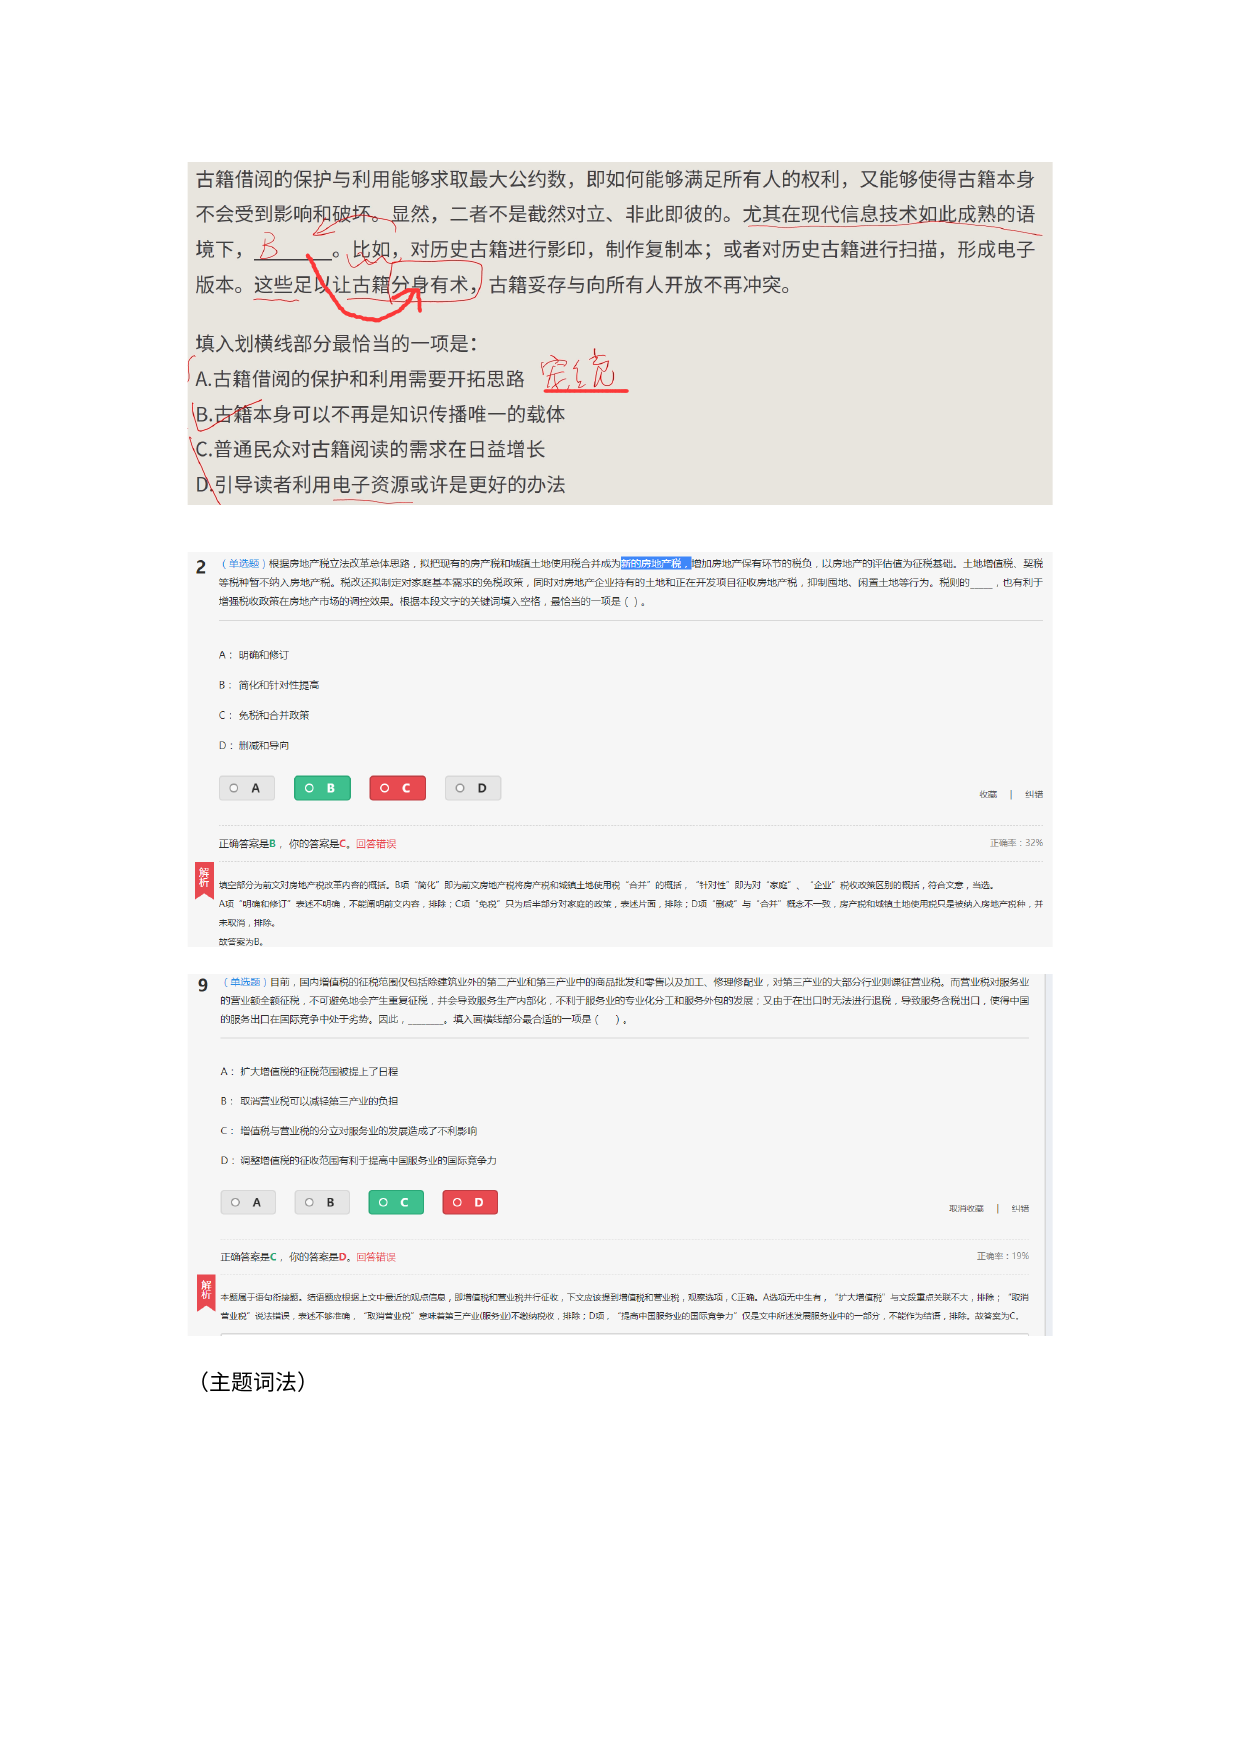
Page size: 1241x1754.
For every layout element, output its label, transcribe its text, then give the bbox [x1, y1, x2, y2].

picture [187, 162, 1053, 505]
picture [187, 552, 1053, 947]
picture [187, 974, 1053, 1336]
text （主题词法） [187, 1336, 1053, 1397]
